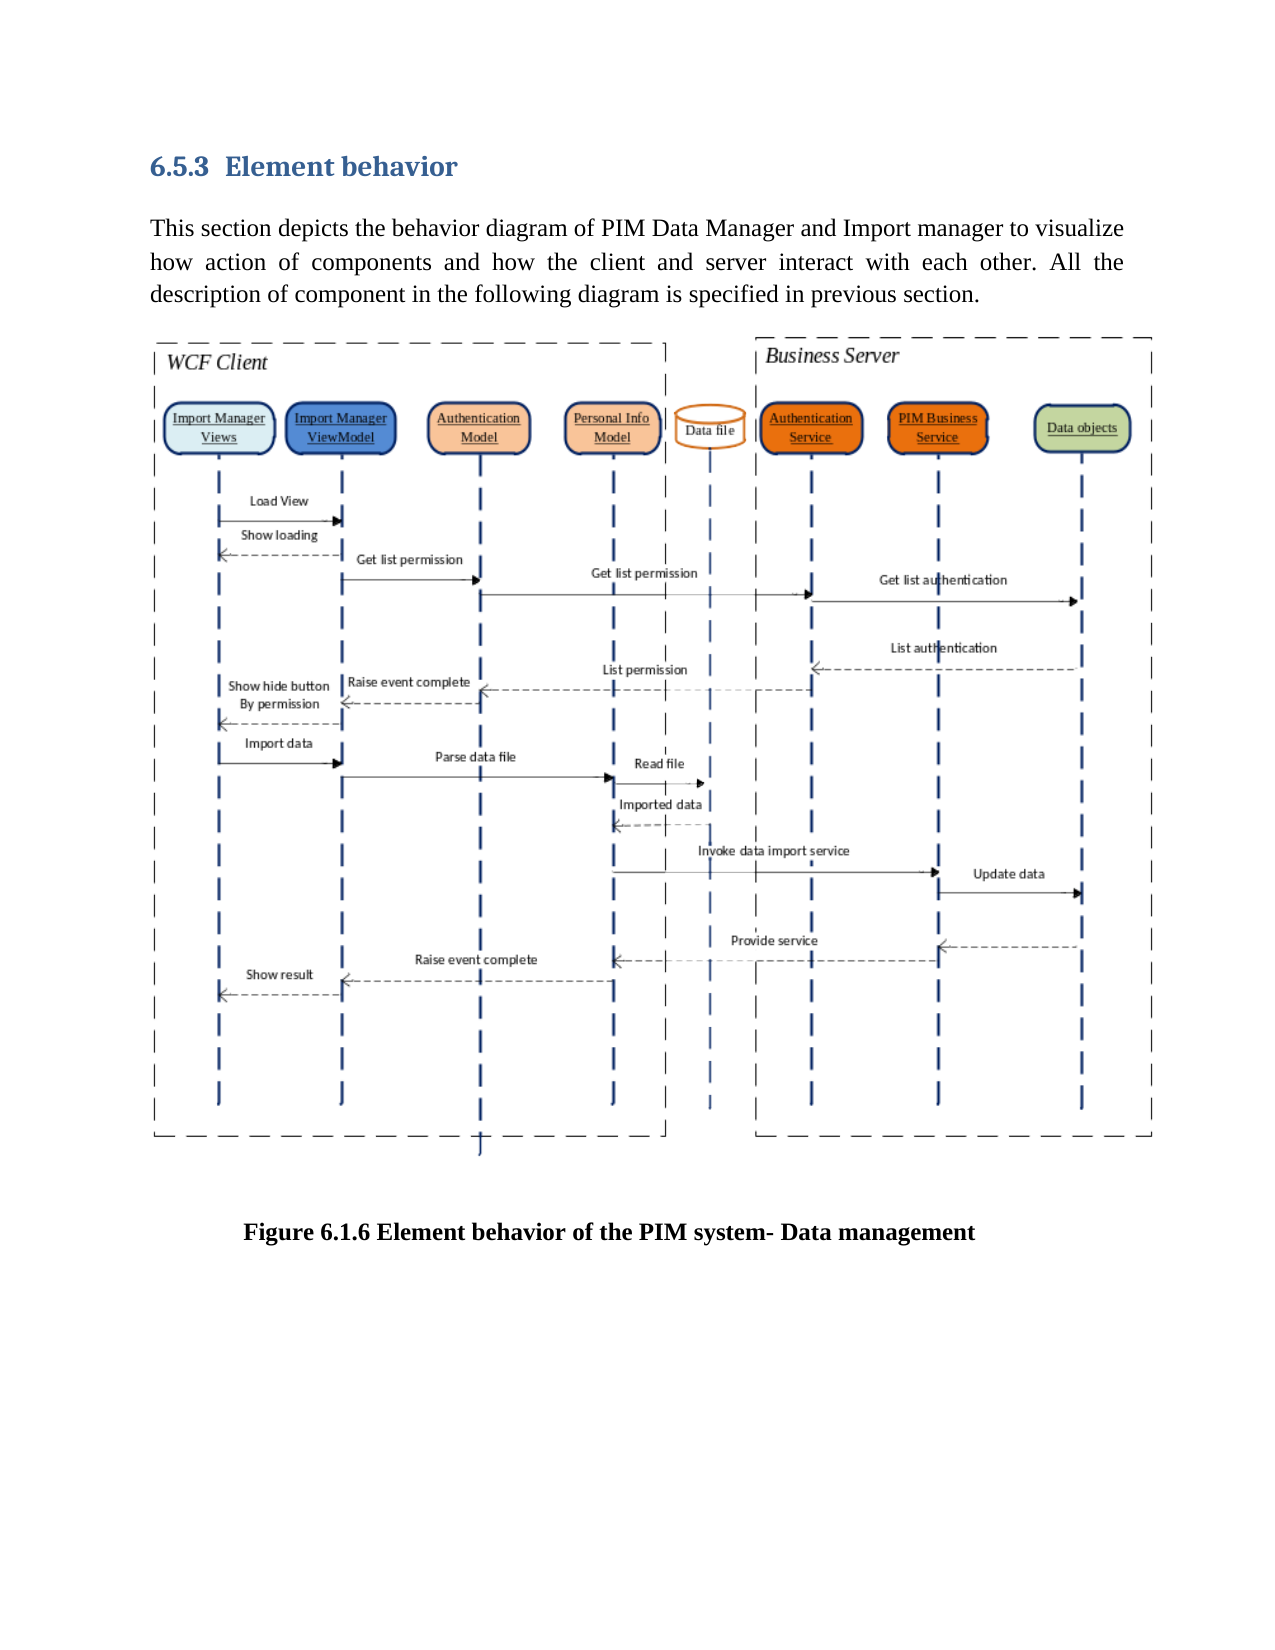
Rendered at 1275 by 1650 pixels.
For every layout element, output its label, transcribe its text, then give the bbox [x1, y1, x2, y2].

subtitle Element behavior [150, 150, 1125, 183]
text Figure 6.1.6 Element behavior of the PIM system- Data management [94, 1217, 1125, 1246]
text This section depicts the behavior diagram of PIM Data Manager and Import manager to visualize how action of components and how the client and server interact with each other. All the description of component in the following diagram is specified in previous section. [150, 213, 1125, 308]
